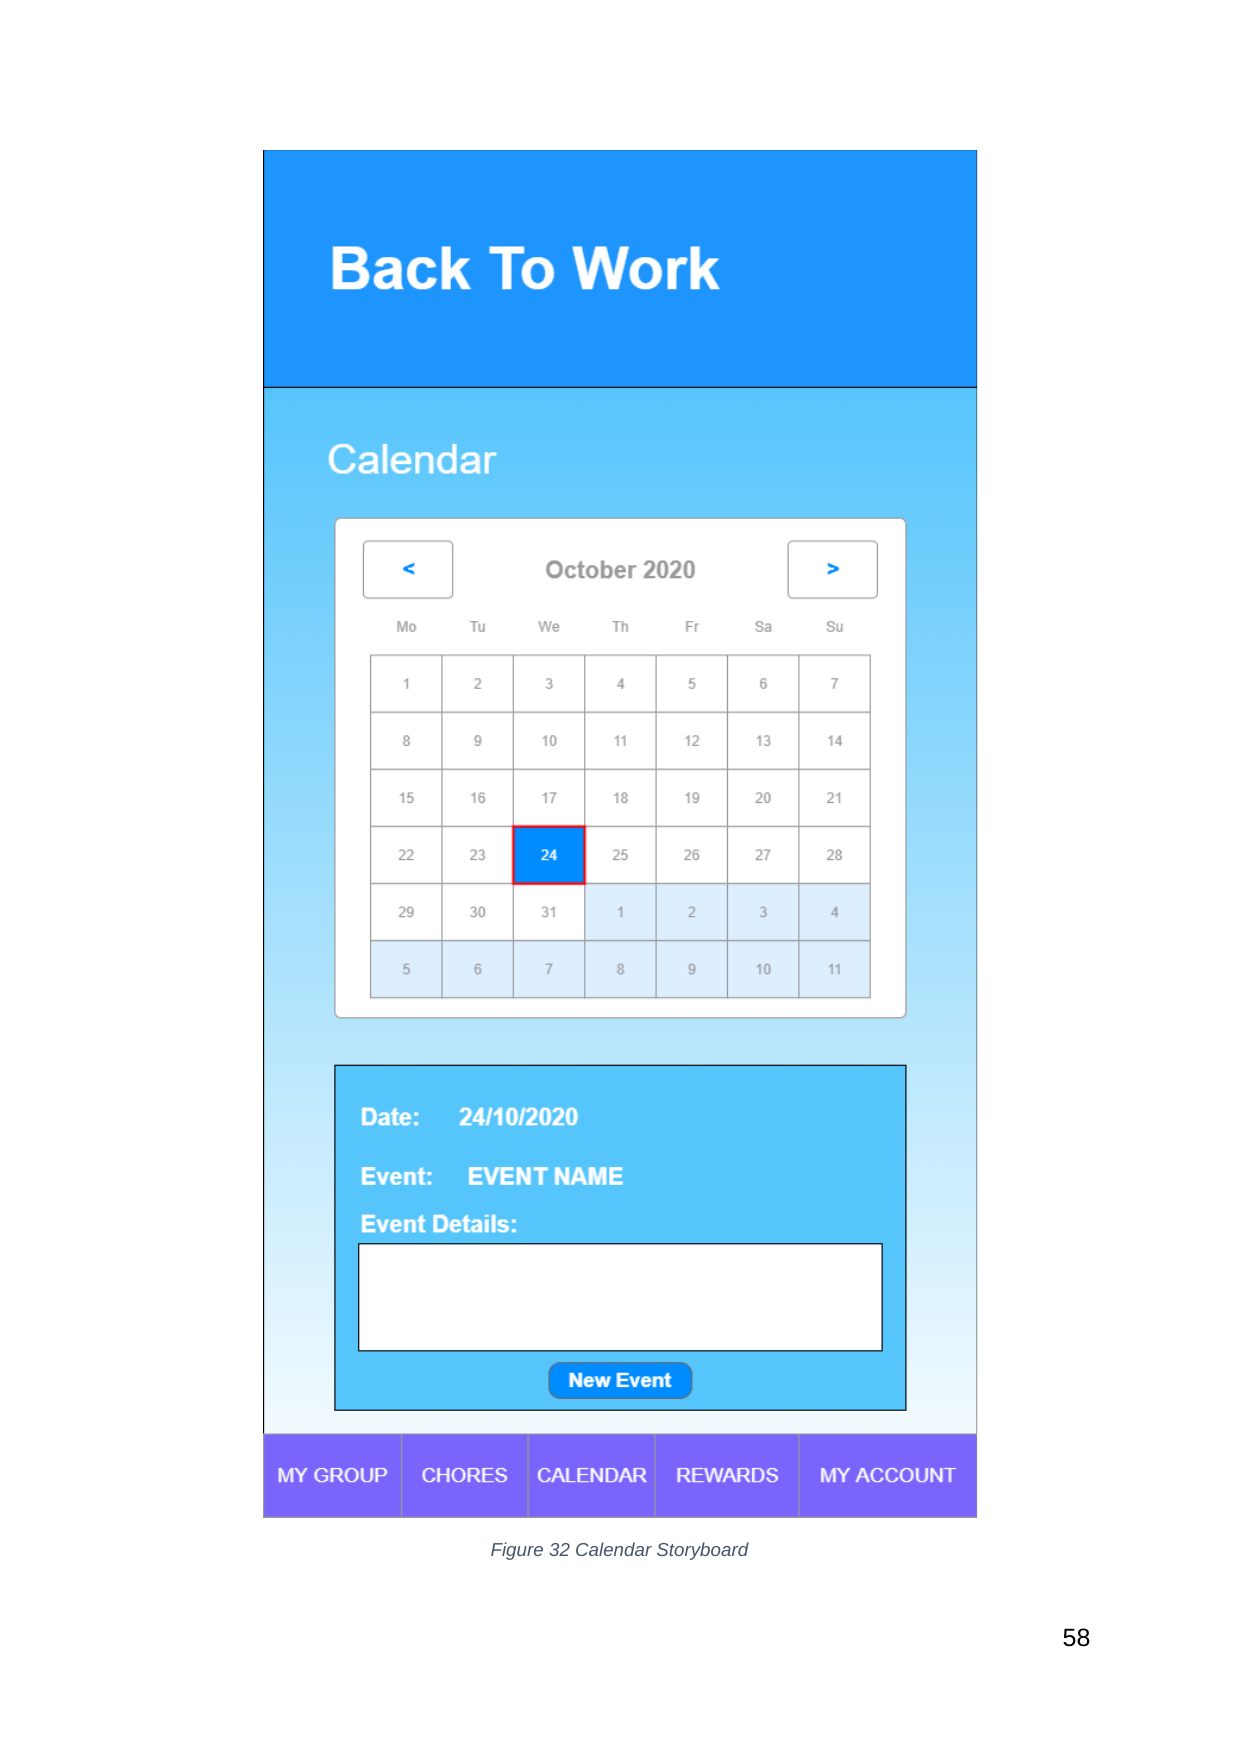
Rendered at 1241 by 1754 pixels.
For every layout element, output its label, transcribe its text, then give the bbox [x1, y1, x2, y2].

text Figure 32 Calendar Storyboard [150, 1538, 1090, 1560]
picture [263, 150, 978, 1518]
